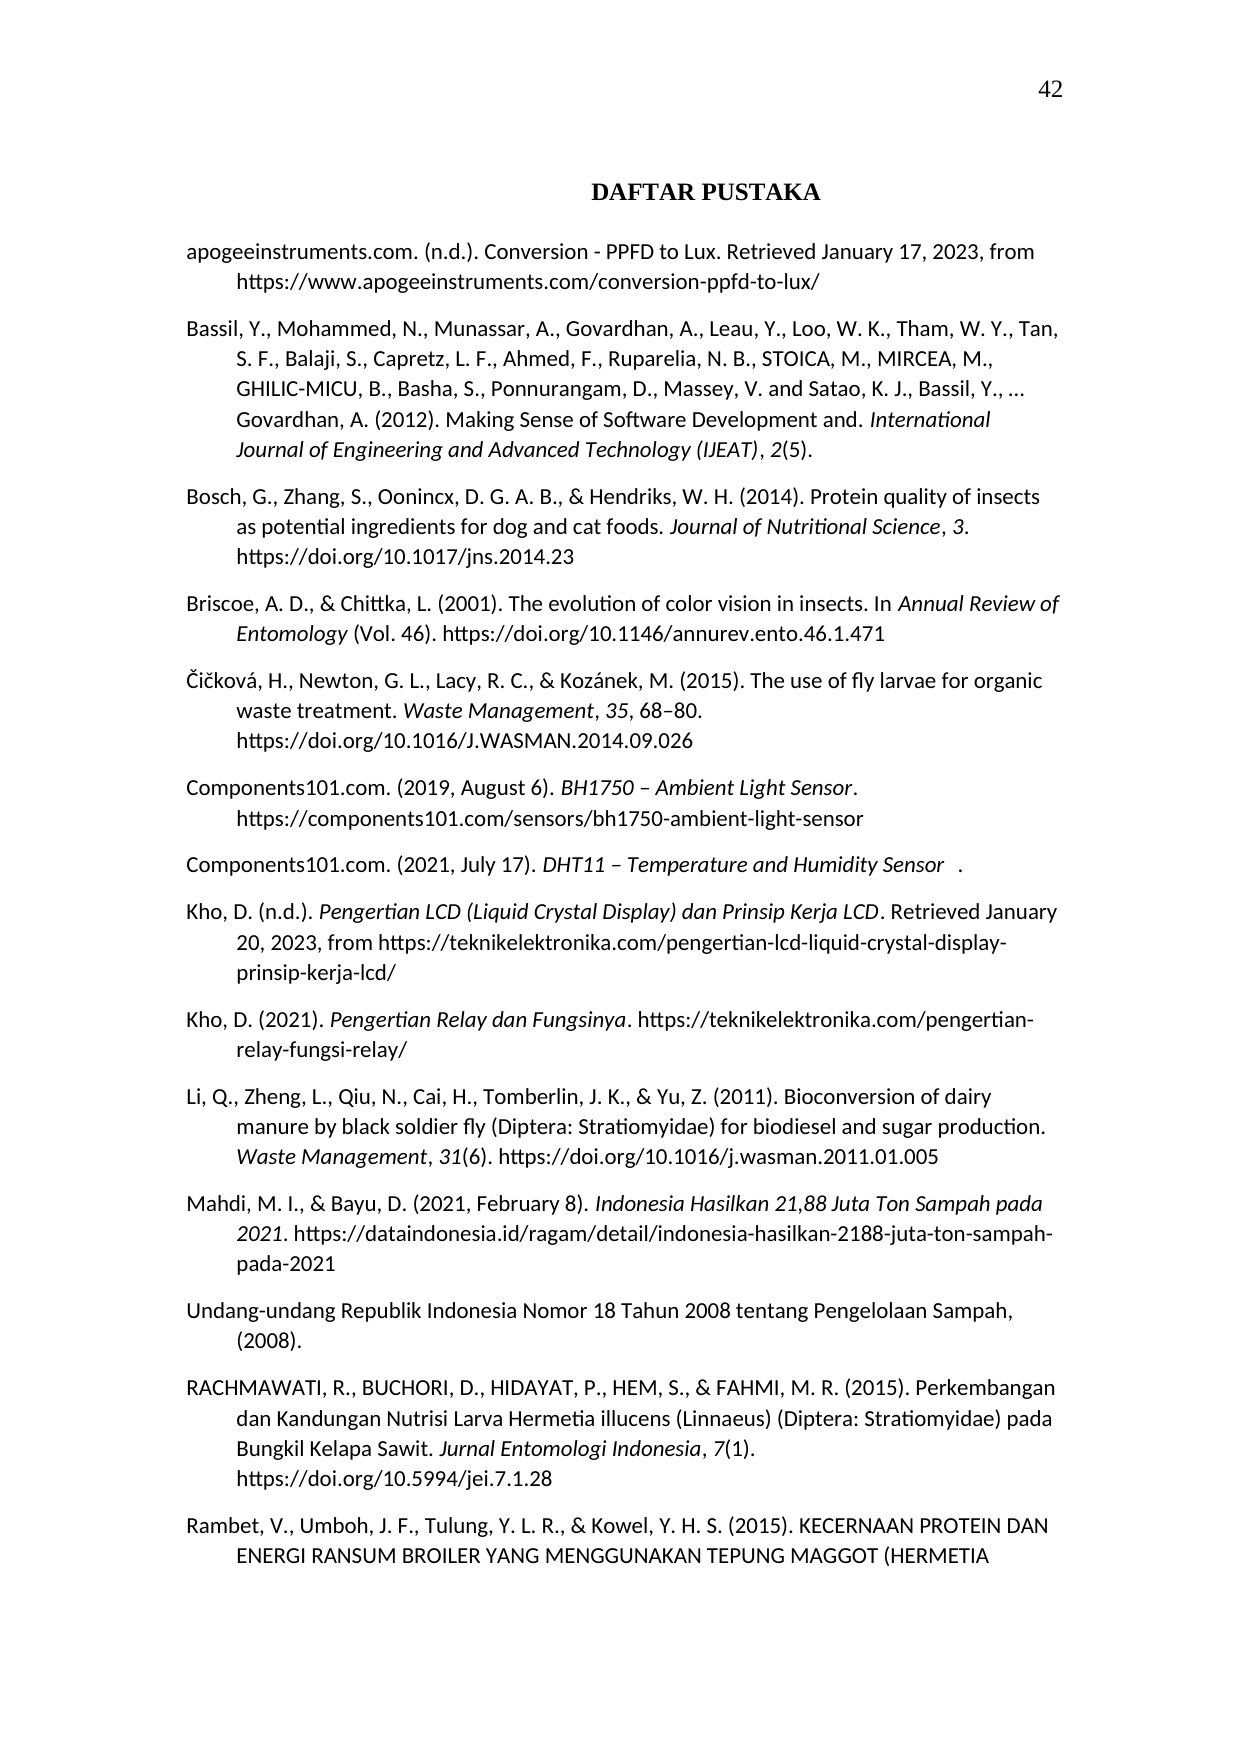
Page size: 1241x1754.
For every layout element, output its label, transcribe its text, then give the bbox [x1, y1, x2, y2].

list DAFTAR PUSTAKA [349, 177, 1063, 206]
